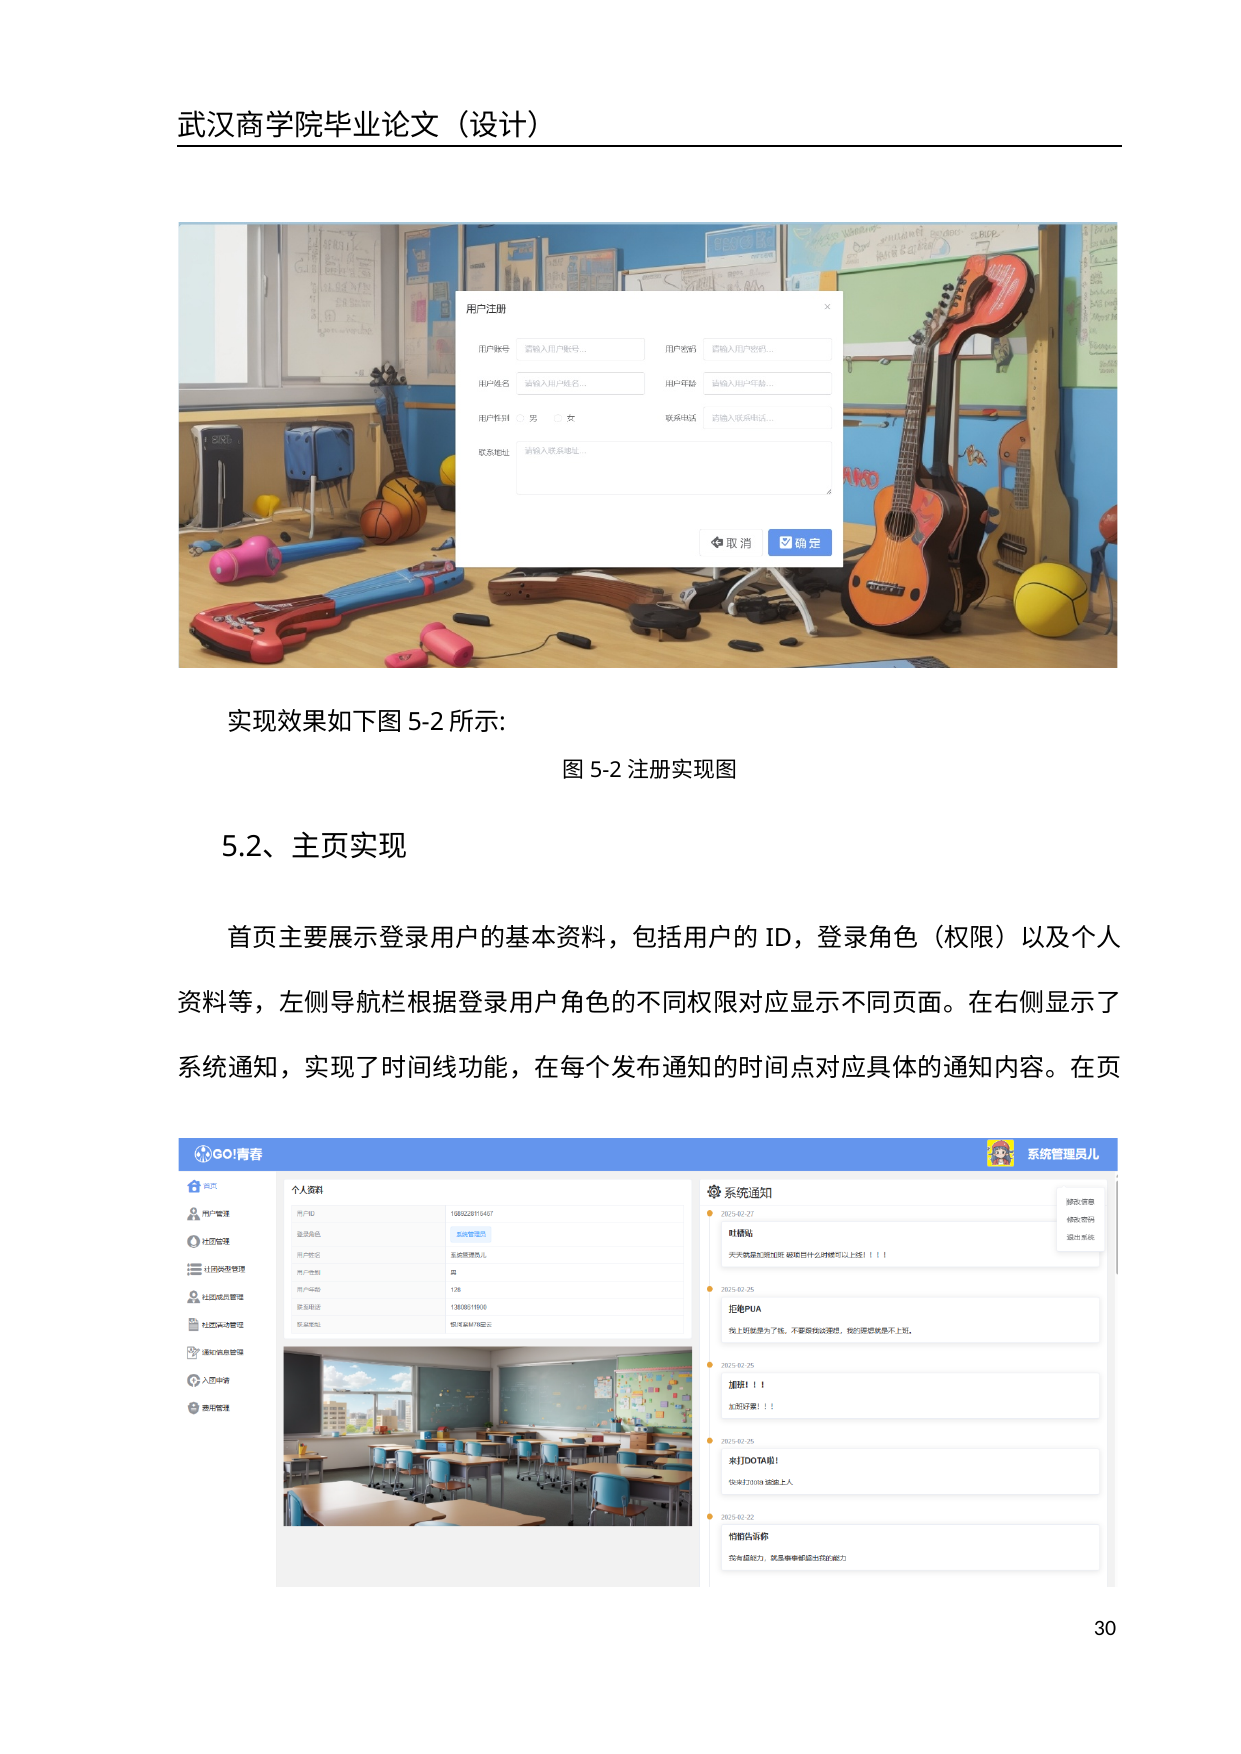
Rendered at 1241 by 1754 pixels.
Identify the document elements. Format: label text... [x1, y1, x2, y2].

picture [177, 222, 1118, 667]
picture [177, 1138, 1117, 1586]
text 图 5-2 注册实现图 [177, 752, 1122, 784]
subtitle 5.2、主页实现 [221, 811, 1122, 876]
text 首页主要展示登录用户的基本资料，包括用户的ID，登录角色（权限）以及个人资料等，左侧导航栏根据登录用户角色的不同权限对应显示不同页面。在右侧显示了系统通知，实现了时间线功能，在每个发布通知的时间点对应具体的通知内容。在页面的右上角，鼠标悬浮会弹出下拉列表包含修改信息，密码以及退出登录的选项。如下图5-3所示: [177, 903, 1122, 1098]
